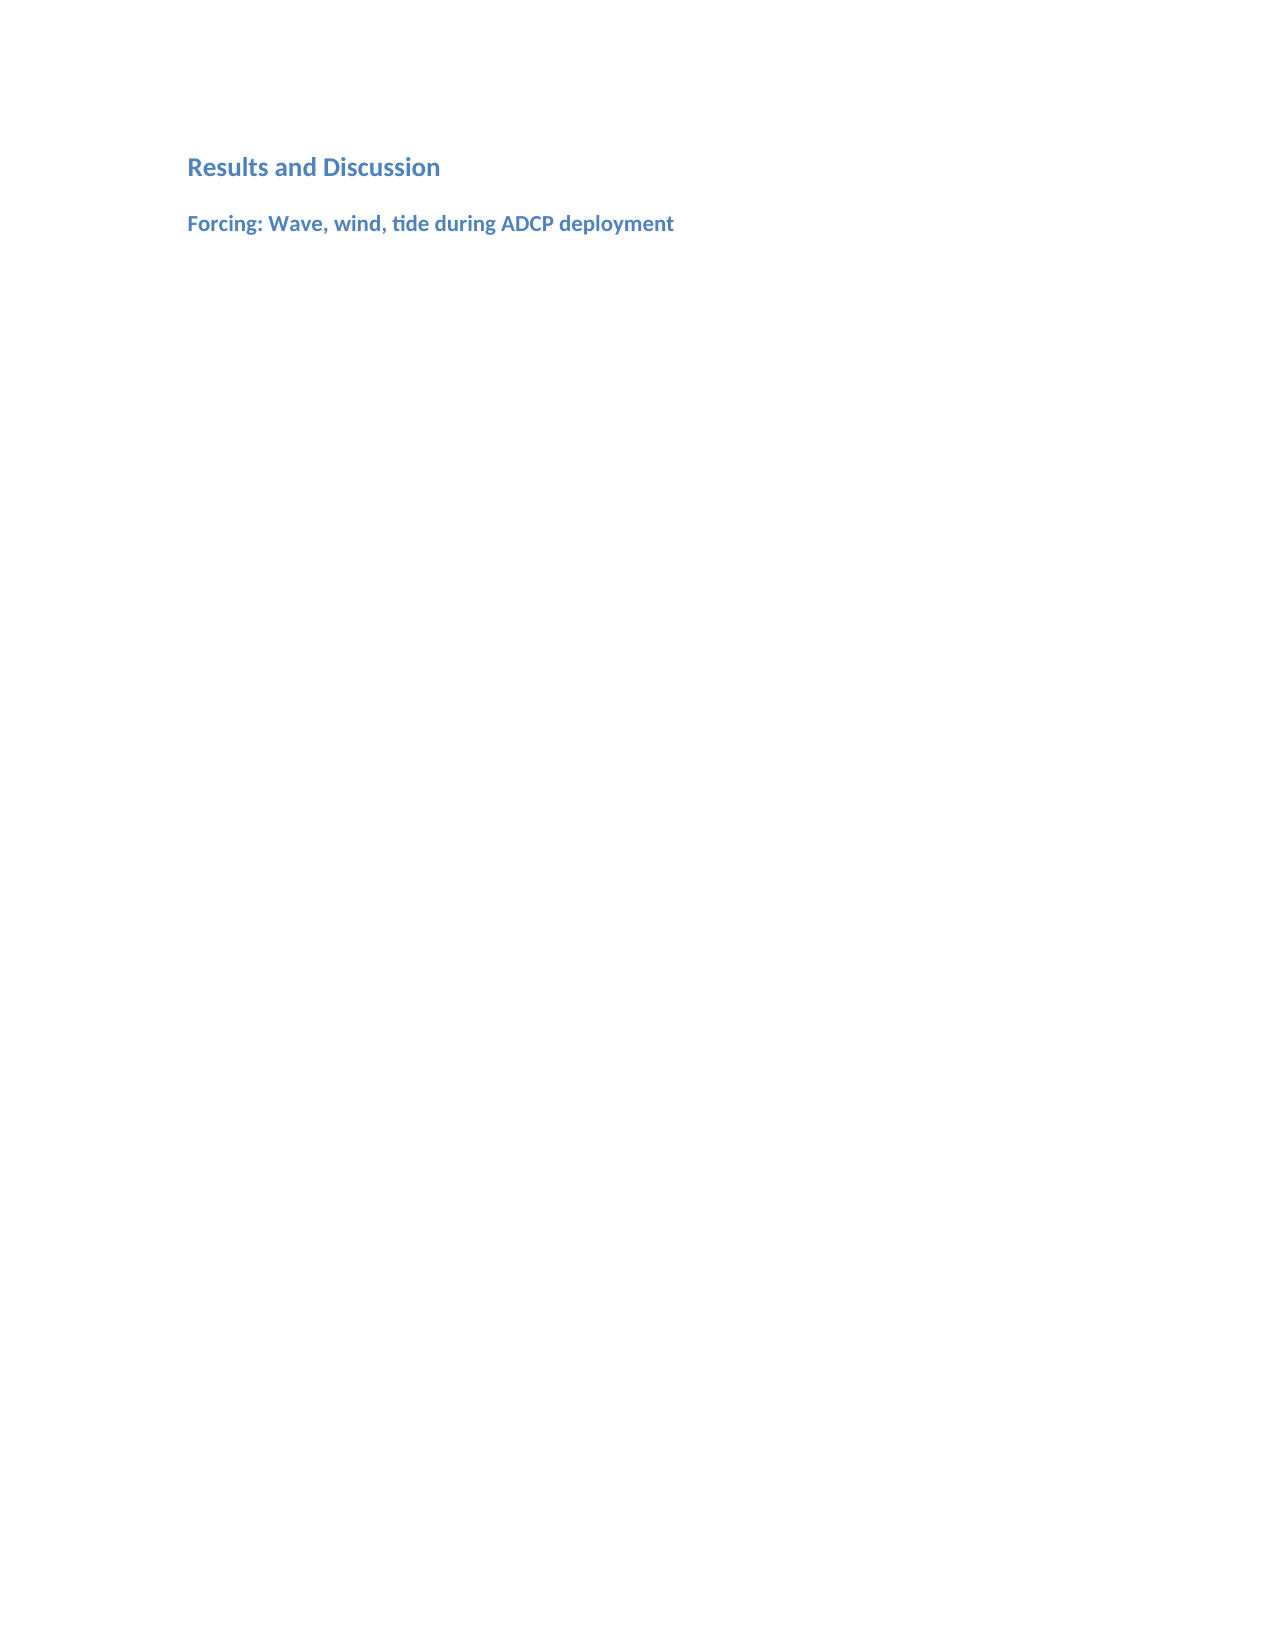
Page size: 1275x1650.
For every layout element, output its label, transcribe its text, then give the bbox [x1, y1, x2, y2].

subtitle Results and Discussion [187, 150, 1087, 183]
subtitle Forcing: Wave, wind, tide during ADCP deployment [187, 209, 1087, 237]
